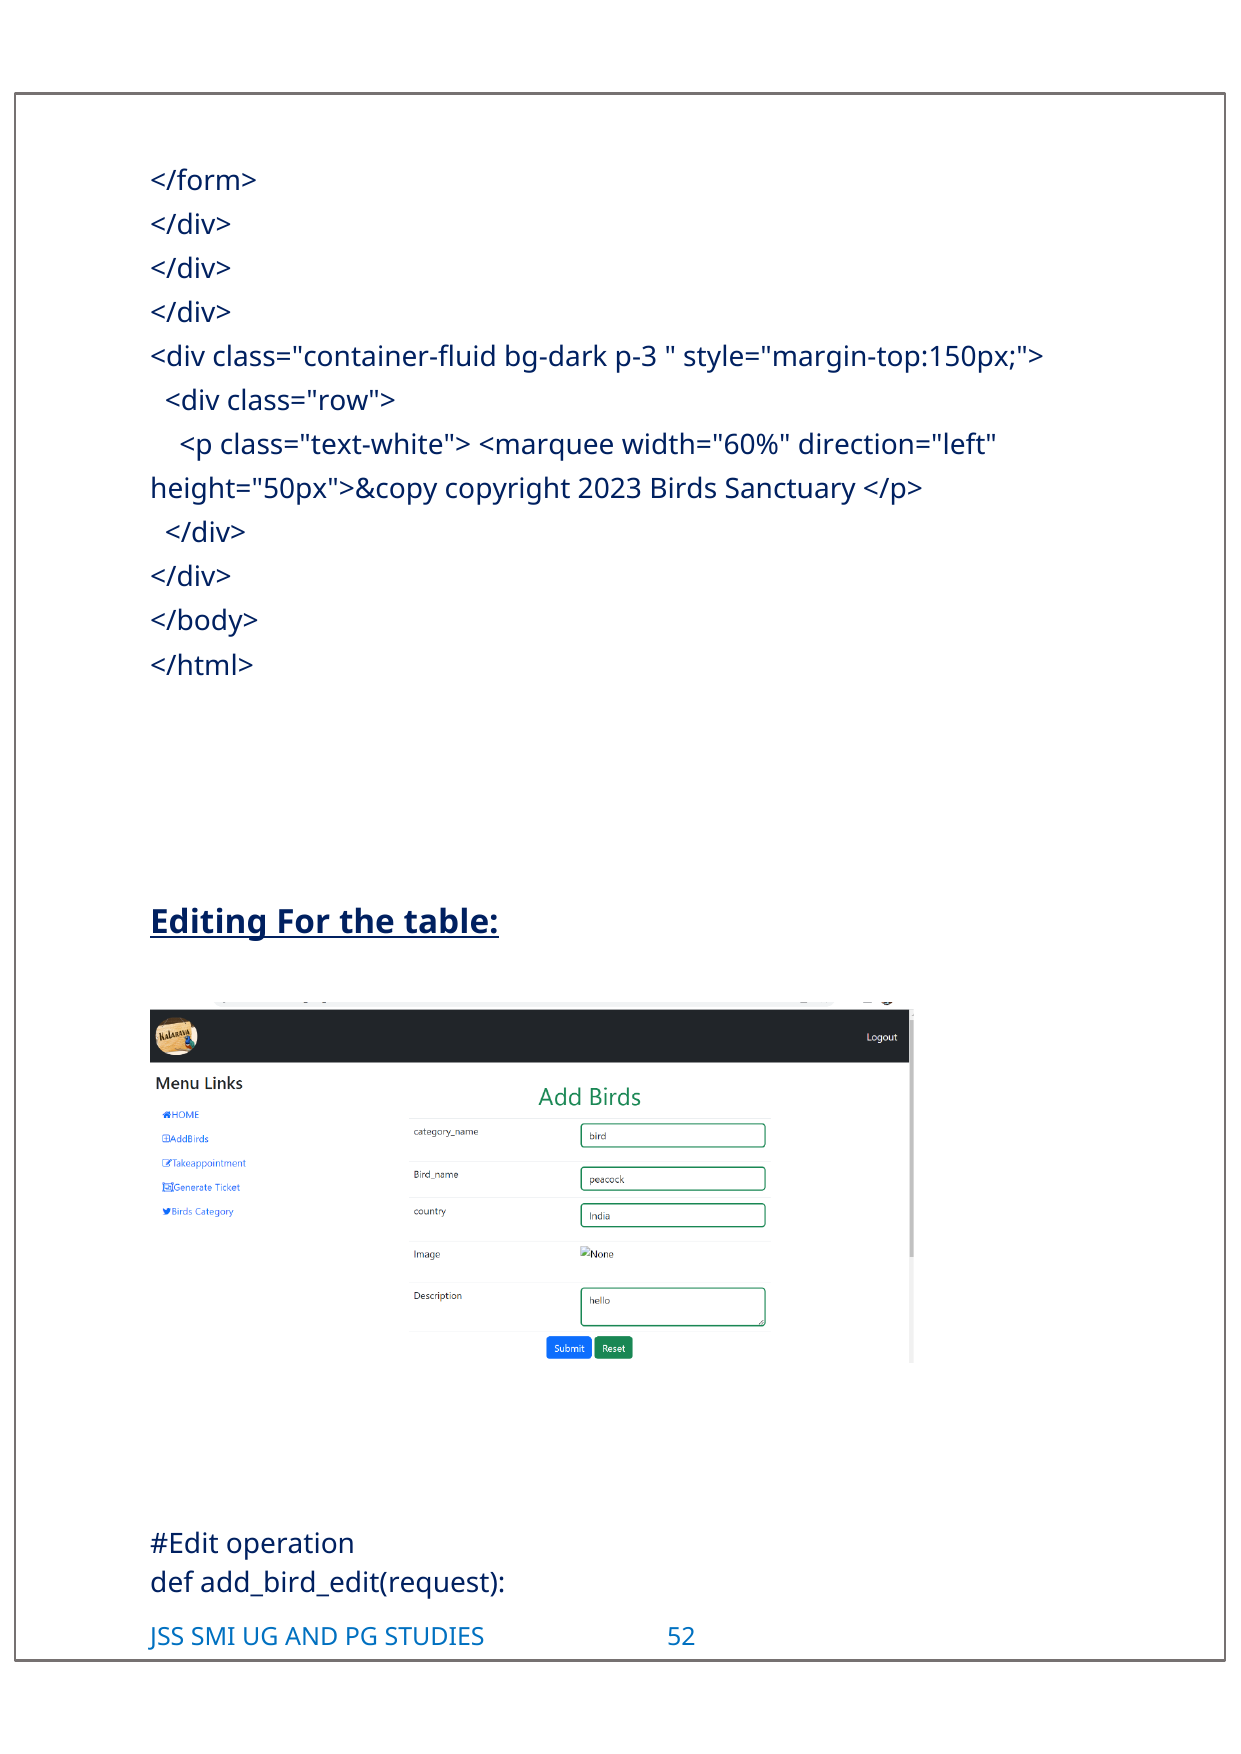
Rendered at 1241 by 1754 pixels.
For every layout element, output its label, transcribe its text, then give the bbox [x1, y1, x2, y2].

text </div> [150, 513, 1090, 551]
text </body> [150, 601, 1090, 639]
text </form> [150, 160, 1090, 198]
text <div class="row"> [150, 380, 1090, 419]
text <p class="text-white"> <marquee width="60%" direction="left" height="50px">&copy copyright 2023 Birds Sanctuary </p> [150, 424, 1090, 507]
picture [150, 1002, 914, 1363]
text </html> [150, 645, 1090, 683]
text </div> [150, 292, 1090, 331]
text </div> [150, 248, 1090, 287]
text </div> [150, 557, 1090, 595]
text <div class="container-fluid bg-dark p-3 " style="margin-top:150px;"> [150, 336, 1090, 375]
text #Edit operation [150, 1524, 1090, 1562]
text </div> [150, 204, 1090, 242]
text Editing For the table: [150, 898, 1090, 943]
text def add_bird_edit(request): [150, 1562, 1090, 1600]
